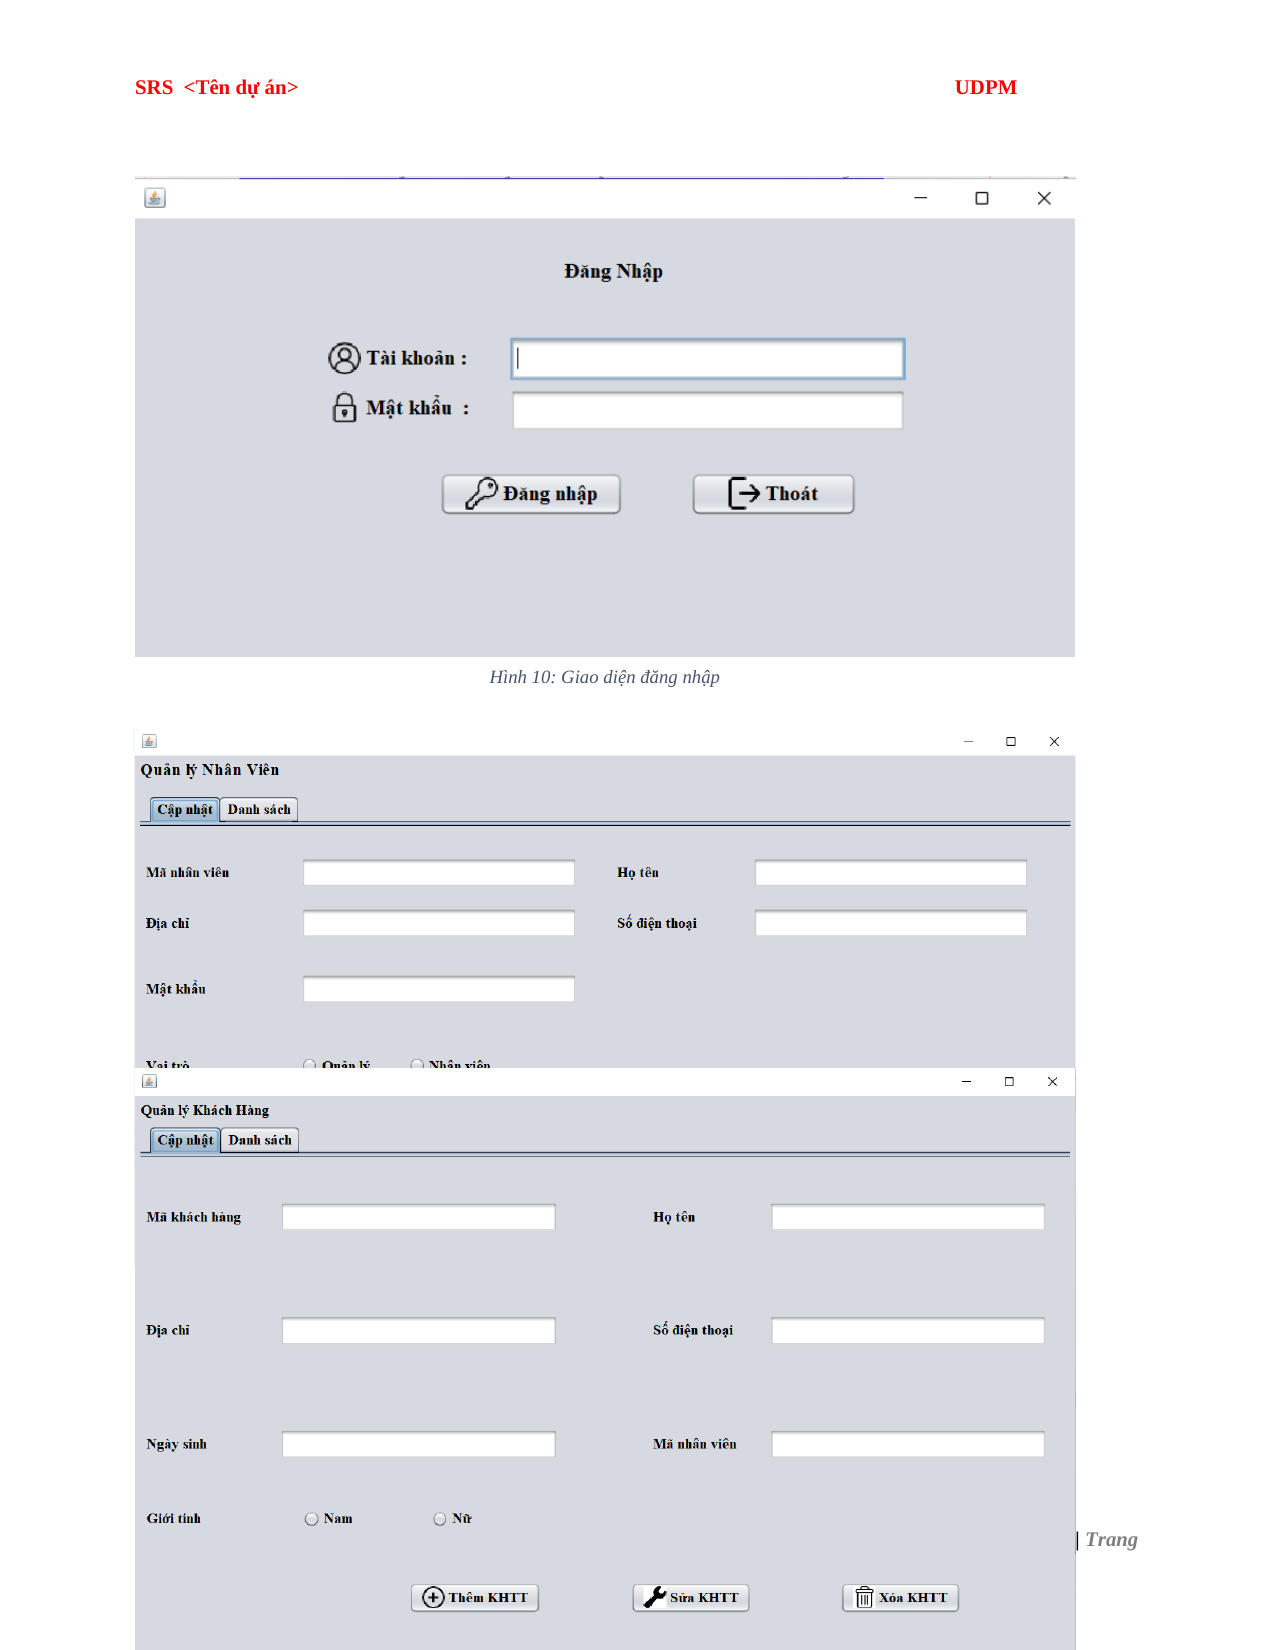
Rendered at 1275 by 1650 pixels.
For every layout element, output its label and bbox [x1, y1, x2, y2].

picture [134, 728, 1076, 1650]
picture [135, 176, 1076, 657]
